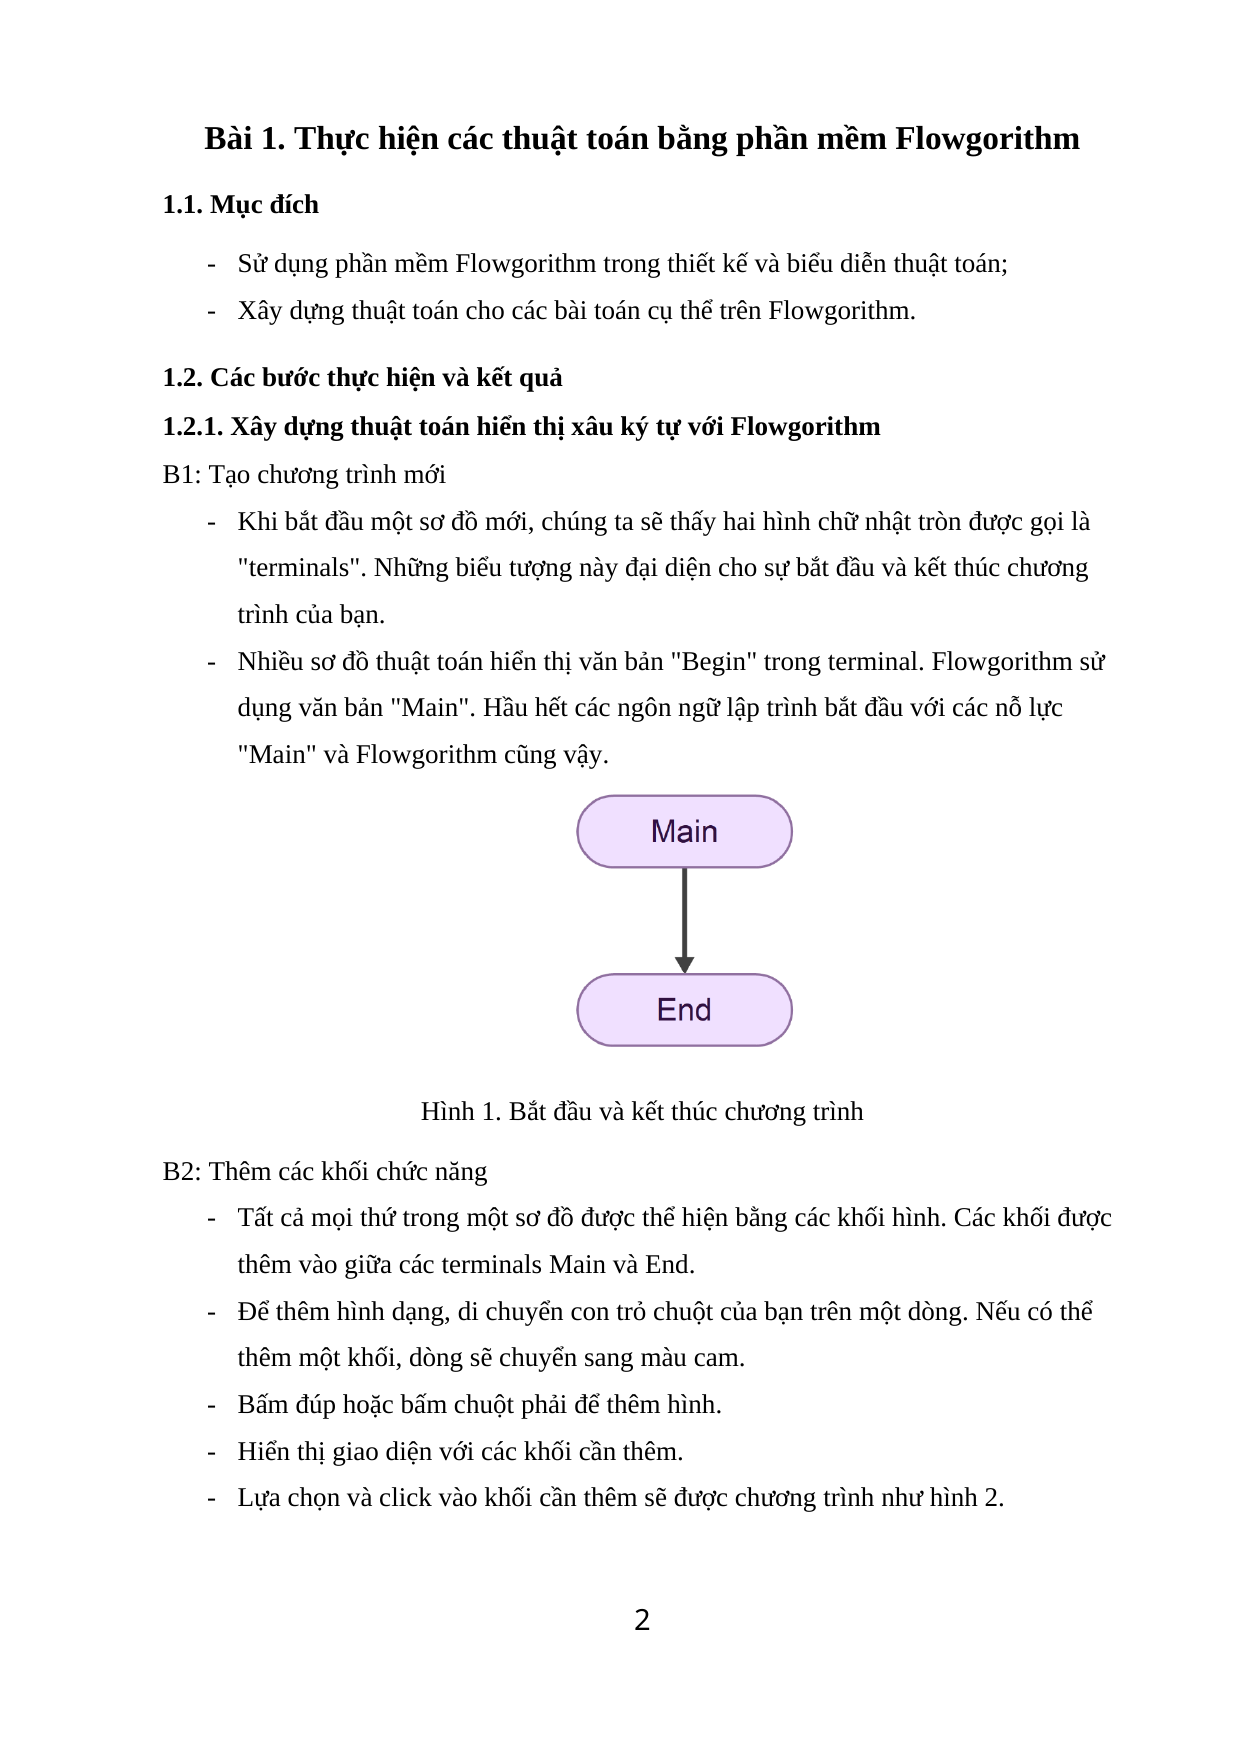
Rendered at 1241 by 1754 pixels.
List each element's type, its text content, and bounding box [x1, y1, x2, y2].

list Xây dựng thuật toán cho các bài toán cụ thể trên Flowgorithm. [207, 294, 1122, 325]
text B2: Thêm các khối chức năng [162, 1155, 1122, 1186]
list Nhiều sơ đồ thuật toán hiển thị văn bản "Begin" trong terminal. Flowgorithm sử dụng văn bản "Main". Hầu hết các ngôn ngữ lập trình bắt đầu với các nỗ lực "Main" và Flowgorithm cũng vậy. [207, 644, 1122, 769]
subtitle Xây dựng thuật toán hiển thị xâu ký tự với Flowgorithm [162, 410, 1122, 441]
subtitle Các bước thực hiện và kết quả [162, 361, 1122, 393]
subtitle Mục đích [162, 188, 1122, 219]
list Hiển thị giao diện với các khối cần thêm. [207, 1435, 1122, 1466]
subtitle Bài 1. Thực hiện các thuật toán bằng phần mềm Flowgorithm [162, 118, 1122, 156]
list Để thêm hình dạng, di chuyển con trỏ chuột của bạn trên một dòng. Nếu có thể thêm một khối, dòng sẽ chuyển sang màu cam. [207, 1295, 1122, 1372]
picture [552, 784, 814, 1061]
list Sử dụng phần mềm Flowgorithm trong thiết kế và biểu diễn thuật toán; [207, 247, 1122, 278]
subtitle Bắt đầu và kết thúc chương trình [162, 1096, 1122, 1127]
list Bấm đúp hoặc bấm chuột phải để thêm hình. [207, 1388, 1122, 1419]
list Tất cả mọi thứ trong một sơ đồ được thể hiện bằng các khối hình. Các khối được thêm vào giữa các terminals Main và End. [207, 1201, 1122, 1279]
text B1: Tạo chương trình mới [162, 458, 1122, 489]
list Lựa chọn và click vào khối cần thêm sẽ được chương trình như hình 2. [207, 1481, 1122, 1512]
list Khi bắt đầu một sơ đồ mới, chúng ta sẽ thấy hai hình chữ nhật tròn được gọi là "terminals". Những biểu tượng này đại diện cho sự bắt đầu và kết thúc chương trình của bạn. [207, 504, 1122, 629]
